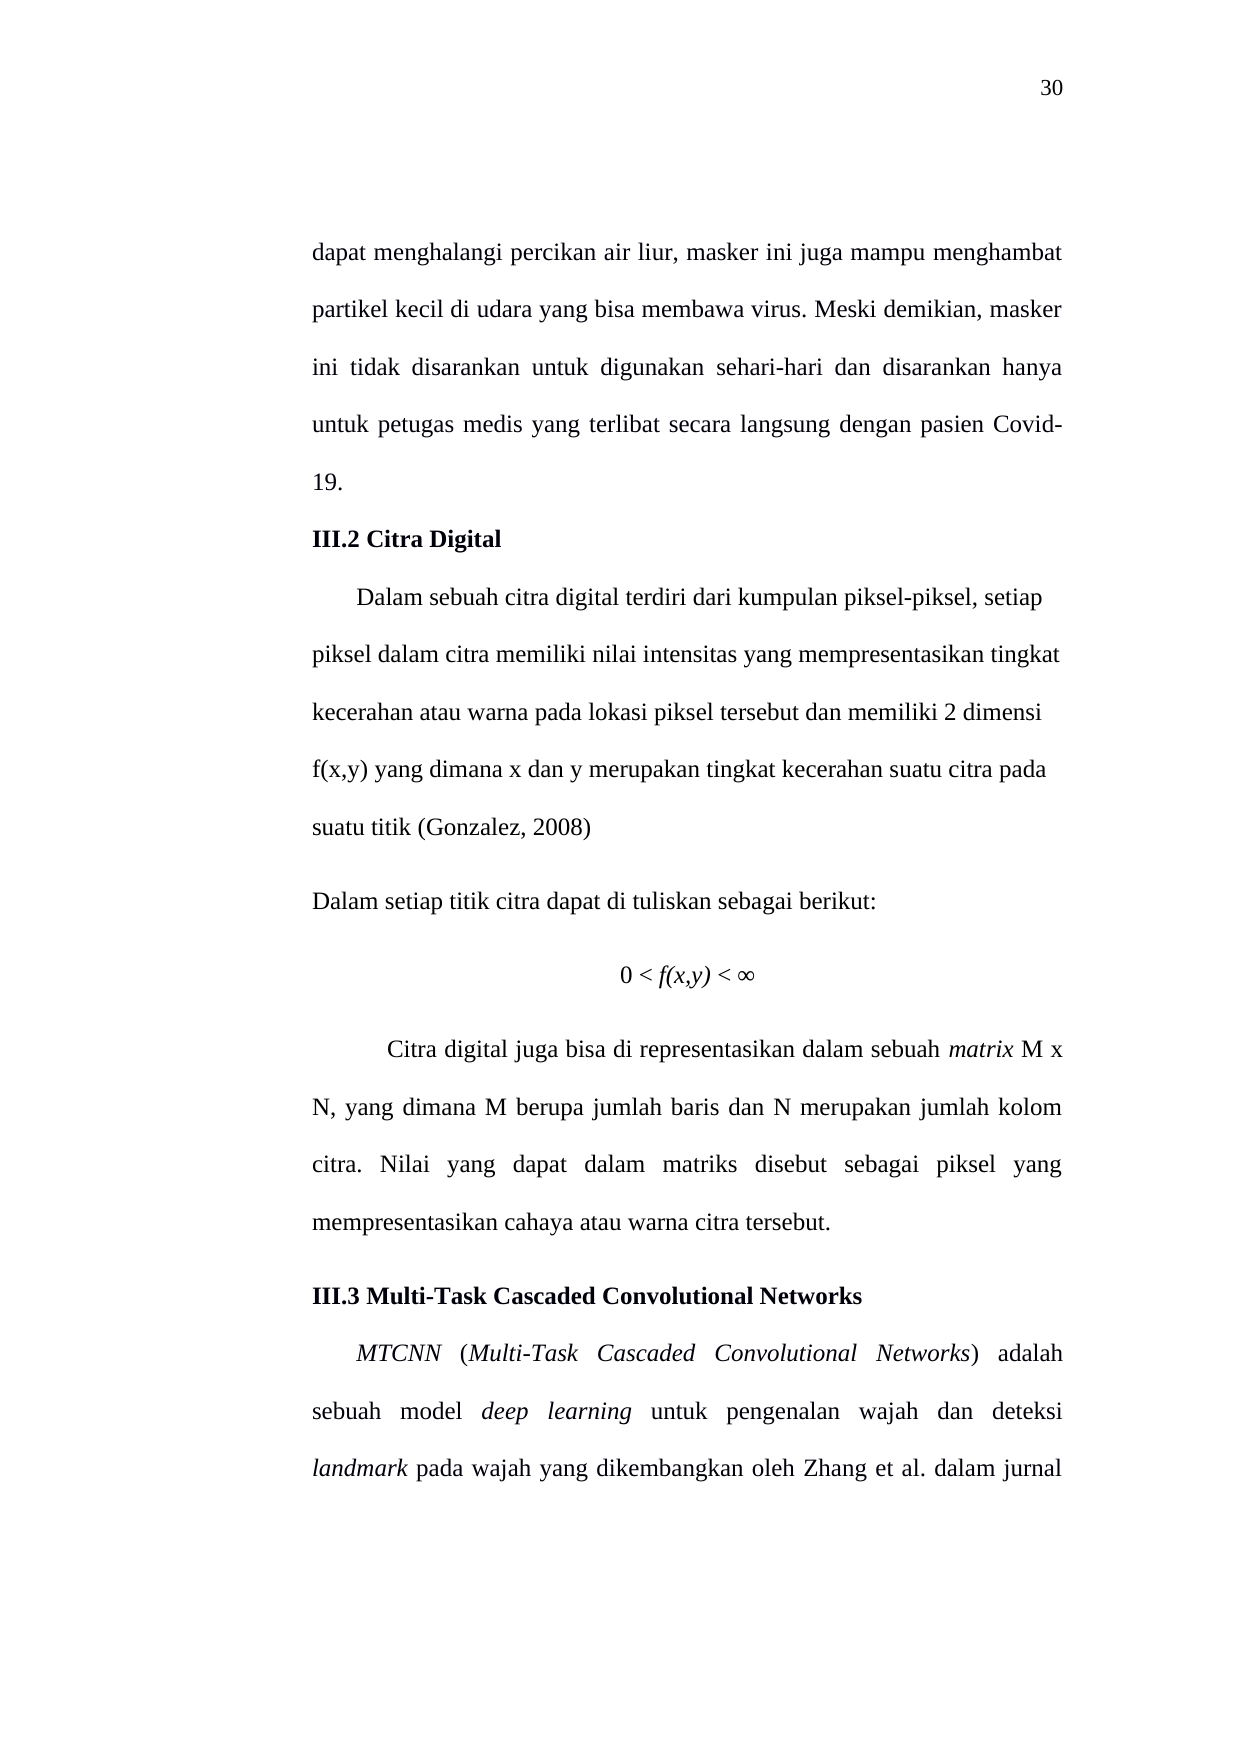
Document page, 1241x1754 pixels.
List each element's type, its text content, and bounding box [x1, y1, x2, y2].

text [312, 1338, 1063, 1482]
text Citra digital juga bisa di representasikan dalam sebuah matrix M x N, yang dimana M berupa jumlah baris dan N merupakan jumlah kolom citra. Nilai yang dapat dalam matriks disebut sebagai piksel yang mempresentasikan cahaya atau warna citra tersebut. [312, 1034, 1063, 1236]
subtitle Multi-Task Cascaded Convolutional Networks [312, 1281, 1063, 1310]
text Dalam setiap titik citra dapat di tuliskan sebagai berikut: [312, 886, 1063, 915]
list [312, 237, 1063, 496]
text Dalam sebuah citra digital terdiri dari kumpulan piksel-piksel, setiap piksel dalam citra memiliki nilai intensitas yang mempresentasikan tingkat kecerahan atau warna pada lokasi piksel tersebut dan memiliki 2 dimensi f(x,y) yang dimana x dan y merupakan tingkat kecerahan suatu citra pada suatu titik [312, 582, 1063, 841]
text 0 < f(x,y) < ∞ [312, 960, 1063, 989]
subtitle Citra Digital [312, 524, 1063, 553]
